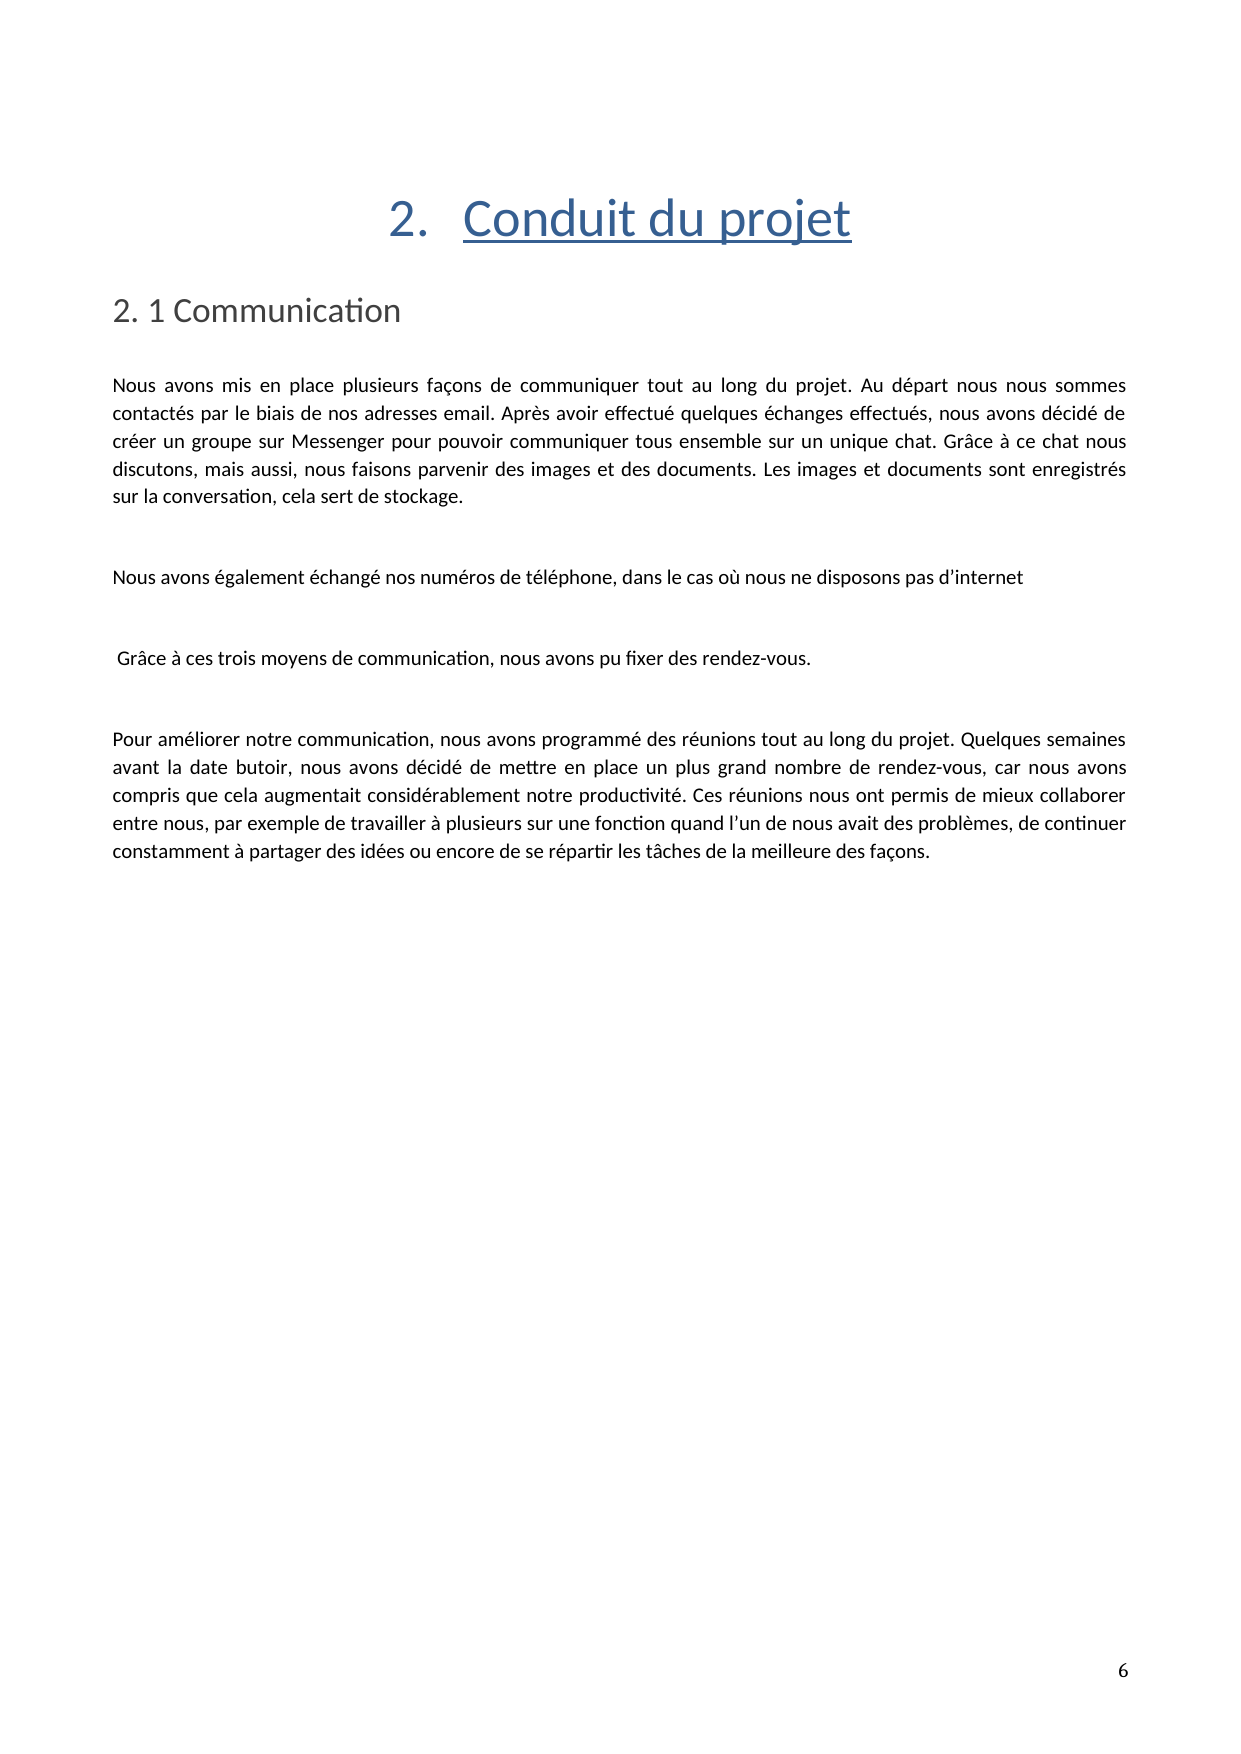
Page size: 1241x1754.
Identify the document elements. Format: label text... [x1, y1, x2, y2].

text Nous avons mis en place plusieurs façons de communiquer tout au long du projet. Au départ nous nous sommes contactés par le biais de nos adresses email. Après avoir effectué quelques échanges effectués, nous avons décidé de créer un groupe sur Messenger pour pouvoir communiquer tous ensemble sur un unique chat. Grâce à ce chat nous discutons, mais aussi, nous faisons parvenir des images et des documents. Les images et documents sont enregistrés sur la conversation, cela sert de stockage. [112, 372, 1128, 509]
text Nous avons également échangé nos numéros de téléphone, dans le cas où nous ne disposons pas d’internet [112, 564, 1128, 590]
text Pour améliorer notre communication, nous avons programmé des réunions tout au long du projet. Quelques semaines avant la date butoir, nous avons décidé de mettre en place un plus grand nombre de rendez-vous, car nous avons compris que cela augmentait considérablement notre productivité. Ces réunions nous ont permis de mieux collaborer entre nous, par exemple de travailler à plusieurs sur une fonction quand l’un de nous avait des problèmes, de continuer constamment à partager des idées ou encore de se répartir les tâches de la meilleure des façons. [112, 726, 1128, 863]
subtitle Conduit du projet [112, 183, 1128, 249]
subtitle 2. 1 Communication [112, 288, 1128, 332]
text Grâce à ces trois moyens de communication, nous avons pu fixer des rendez-vous. [112, 645, 1128, 671]
